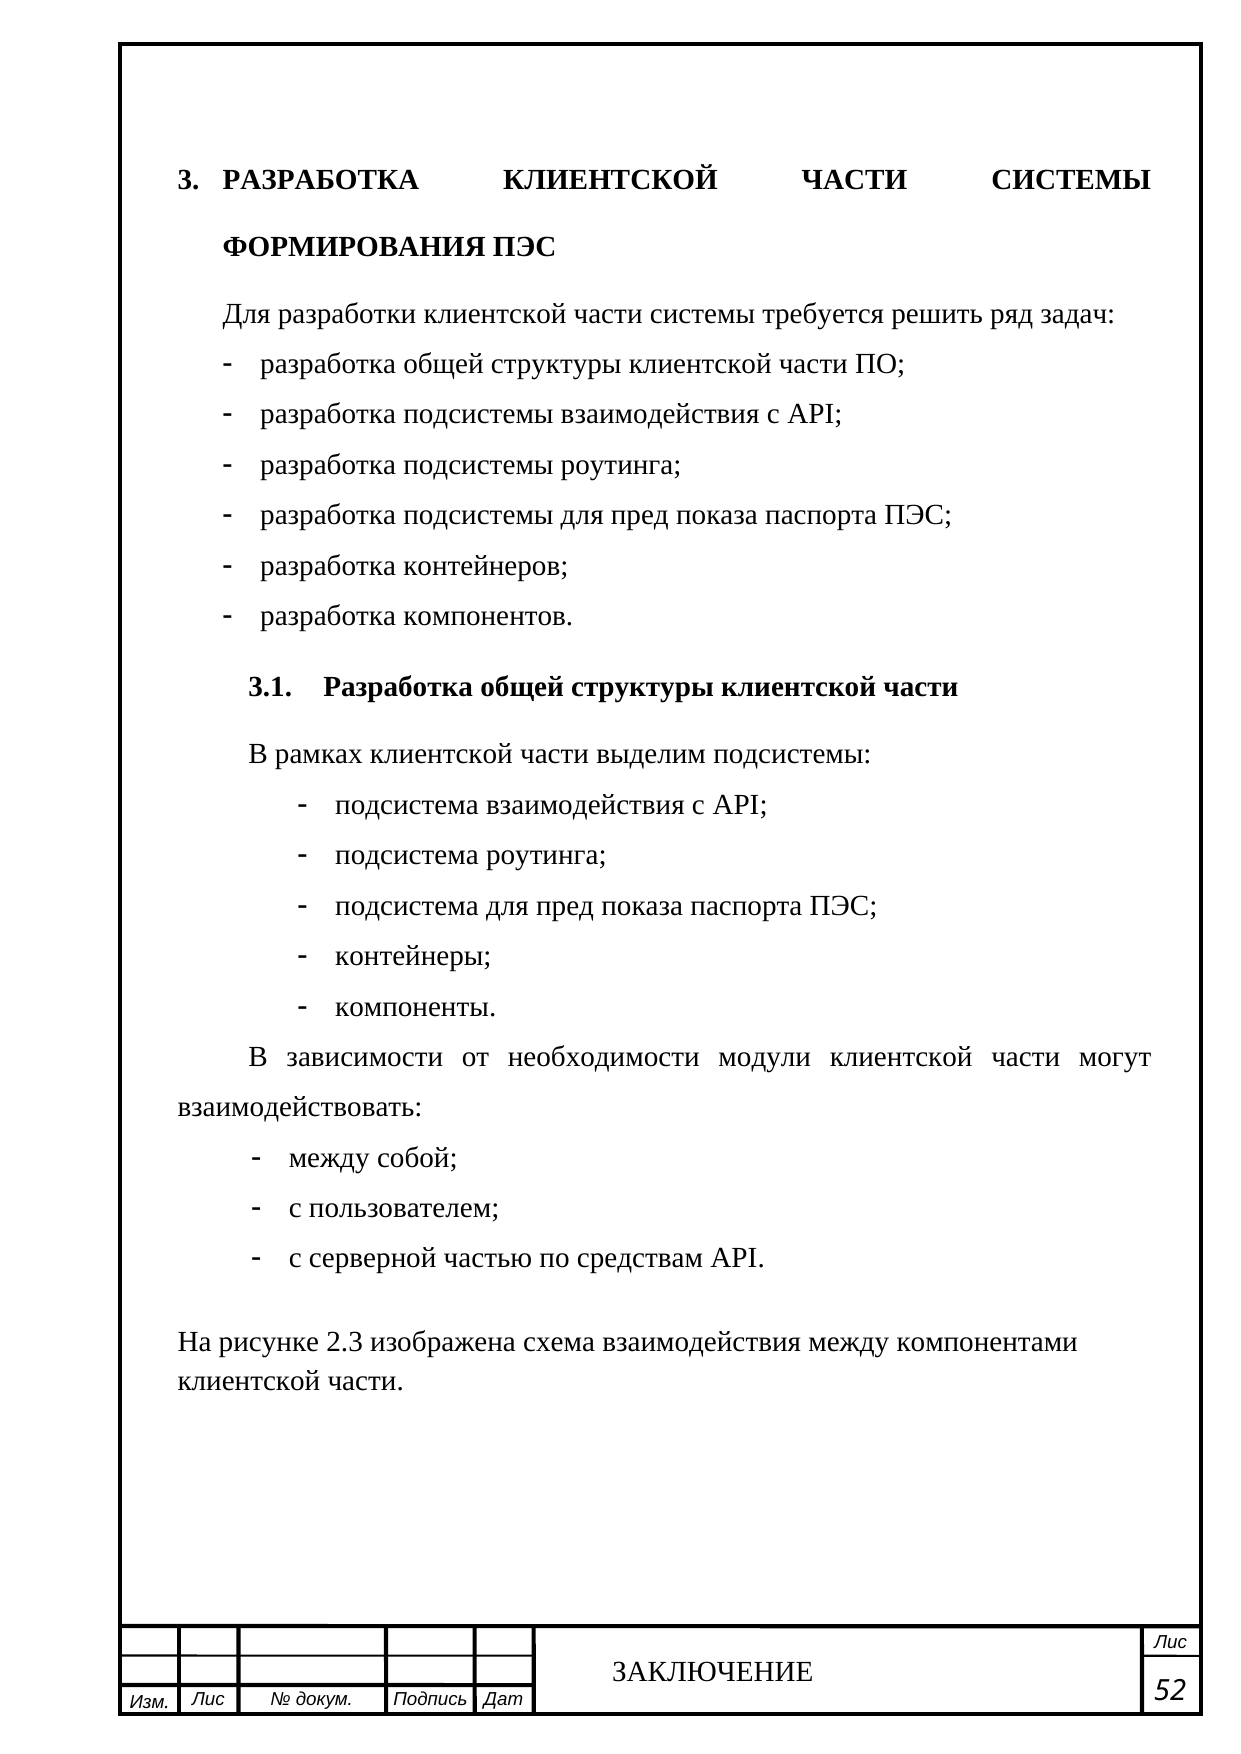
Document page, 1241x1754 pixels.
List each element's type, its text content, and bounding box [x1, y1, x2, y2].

list разработка компонентов. [222, 598, 1152, 632]
text В зависимости от необходимости модули клиентской части могут взаимодействовать: [177, 1039, 1152, 1123]
list разработка общей структуры клиентской части ПО; [222, 346, 1152, 380]
list подсистема взаимодействия с API; [297, 787, 1152, 821]
list подсистема для пред показа паспорта ПЭС; [297, 888, 1152, 921]
subtitle РАЗРАБОТКА КЛИЕНТСКОЙ ЧАСТИ СИСТЕМЫ ФОРМИРОВАНИЯ ПЭС [177, 162, 1152, 262]
text На рисунке 2.3 изображена схема взаимодействия между компонентами клиентской части. [177, 1324, 1152, 1397]
list разработка подсистемы взаимодействия с API; [222, 397, 1152, 430]
text В рамках клиентской части выделим подсистемы: [177, 737, 1152, 770]
list разработка подсистемы роутинга; [222, 447, 1152, 481]
list с пользователем; [251, 1190, 1152, 1224]
list подсистема роутинга; [297, 837, 1152, 871]
list между собой; [251, 1140, 1152, 1173]
text Для разработки клиентской части системы требуется решить ряд задач: [177, 296, 1152, 329]
list компоненты. [297, 989, 1152, 1022]
list контейнеры; [297, 938, 1152, 972]
subtitle Разработка общей структуры клиентской части [248, 669, 1152, 703]
list с серверной частью по средствам API. [251, 1241, 1152, 1274]
list разработка подсистемы для пред показа паспорта ПЭС; [222, 497, 1152, 531]
list разработка контейнеров; [222, 548, 1152, 582]
